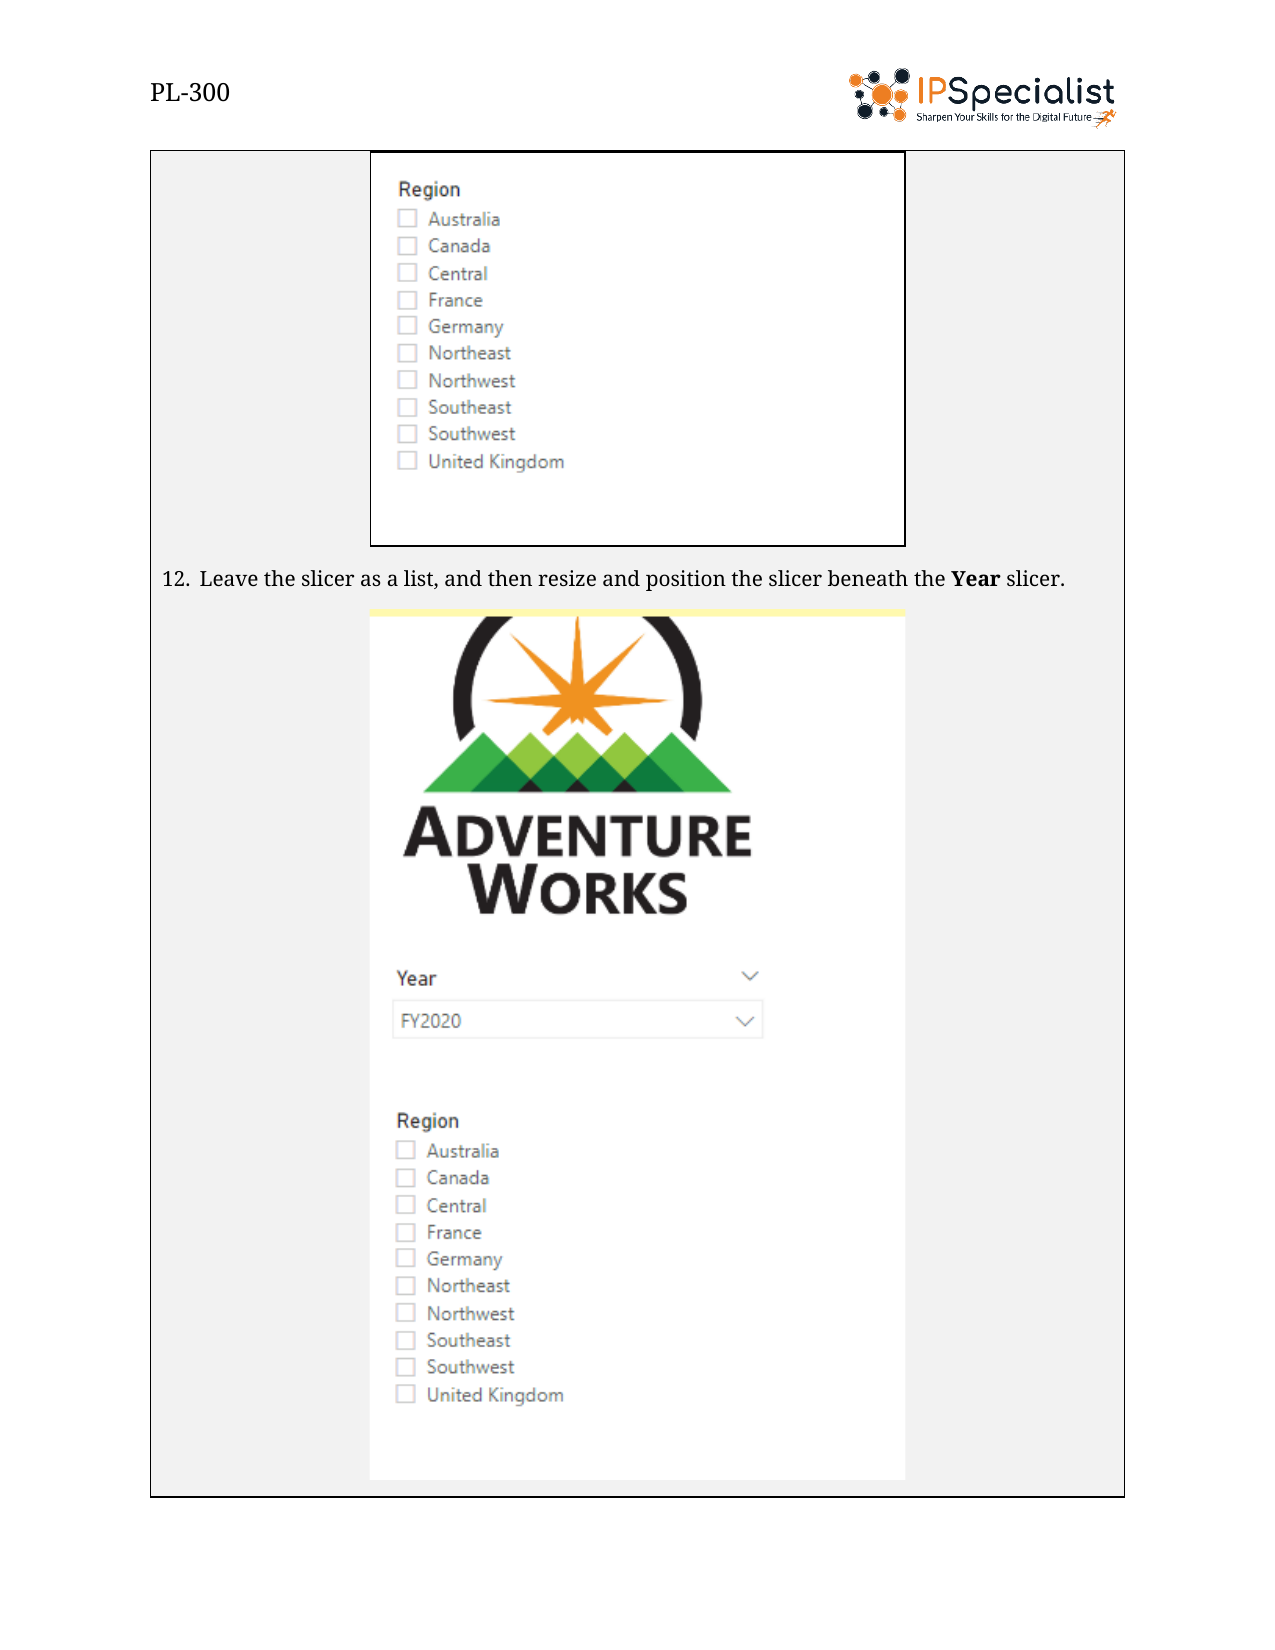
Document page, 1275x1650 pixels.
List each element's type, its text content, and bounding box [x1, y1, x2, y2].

picture [843, 54, 1121, 136]
picture [369, 609, 906, 1480]
picture [371, 153, 904, 545]
